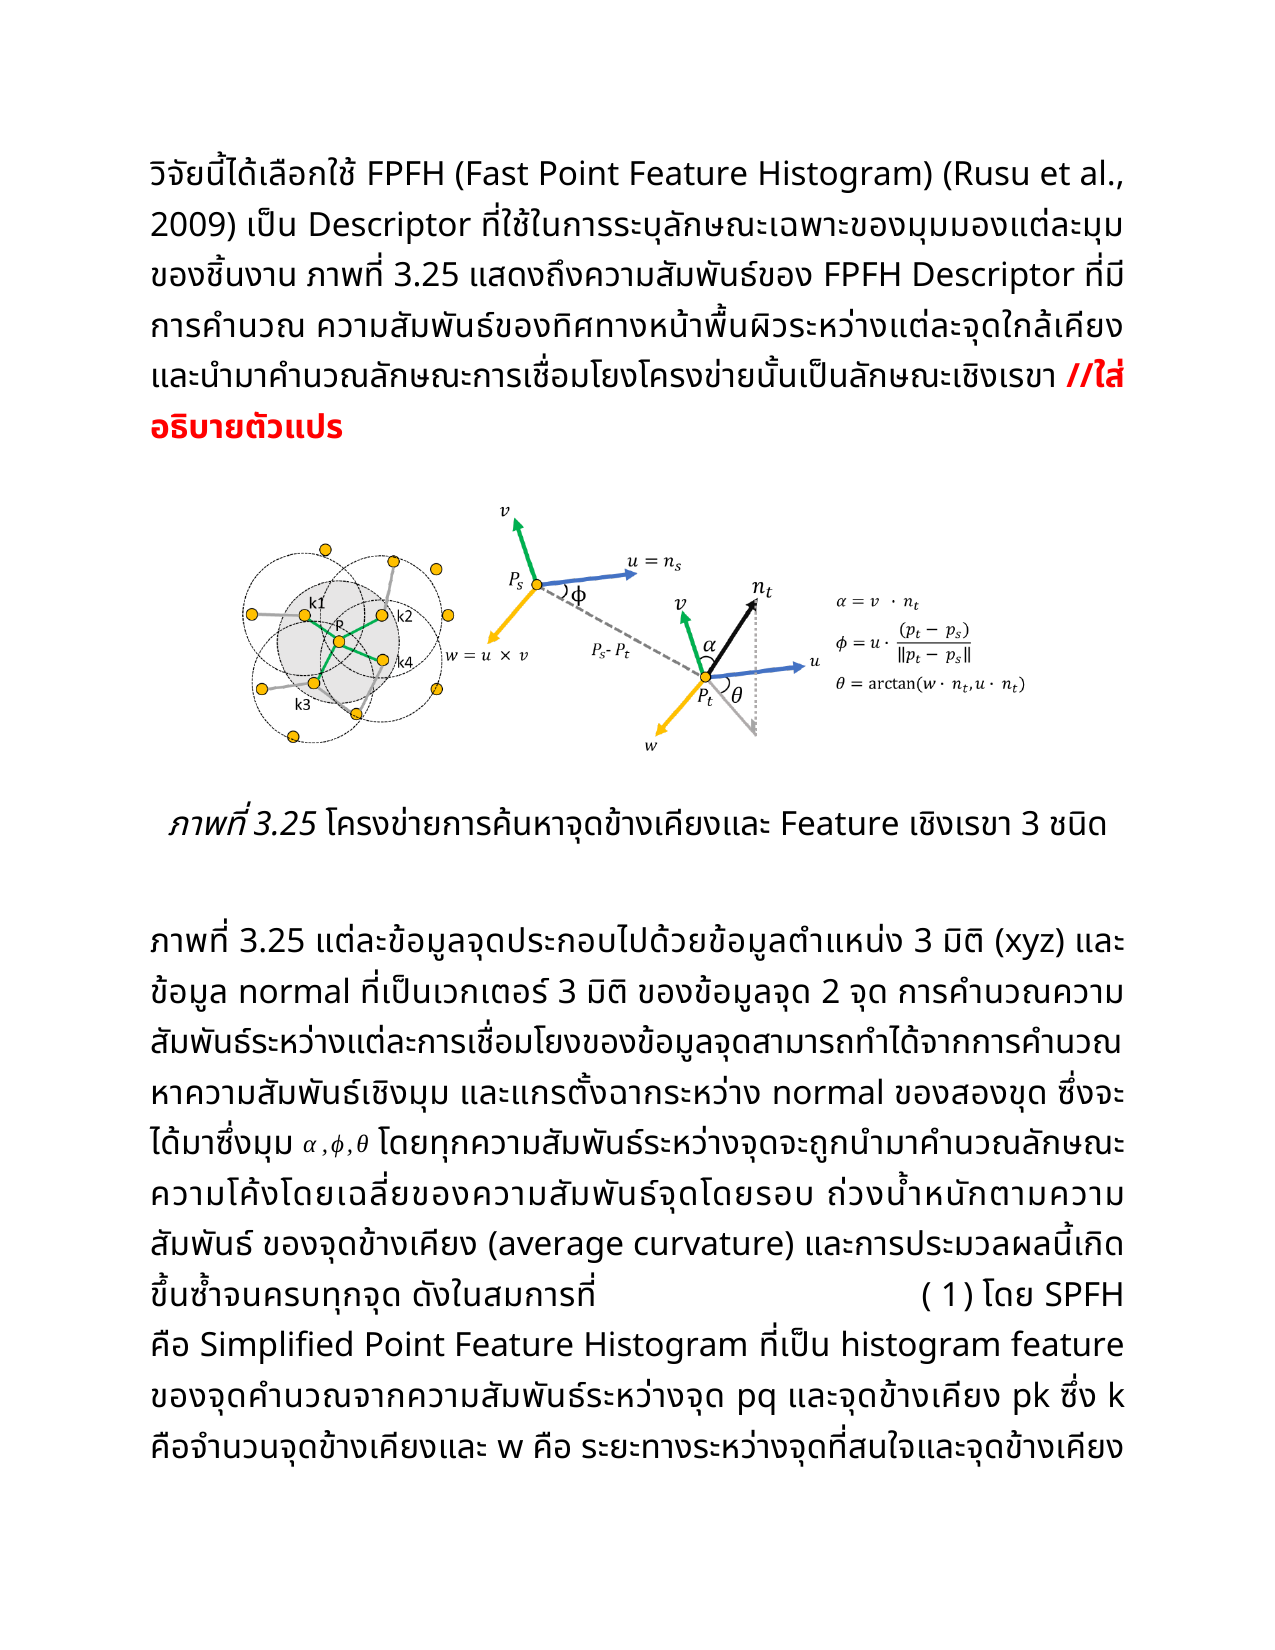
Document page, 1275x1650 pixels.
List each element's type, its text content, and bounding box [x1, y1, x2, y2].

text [150, 917, 1125, 1473]
picture [242, 498, 1033, 755]
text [150, 150, 1125, 453]
